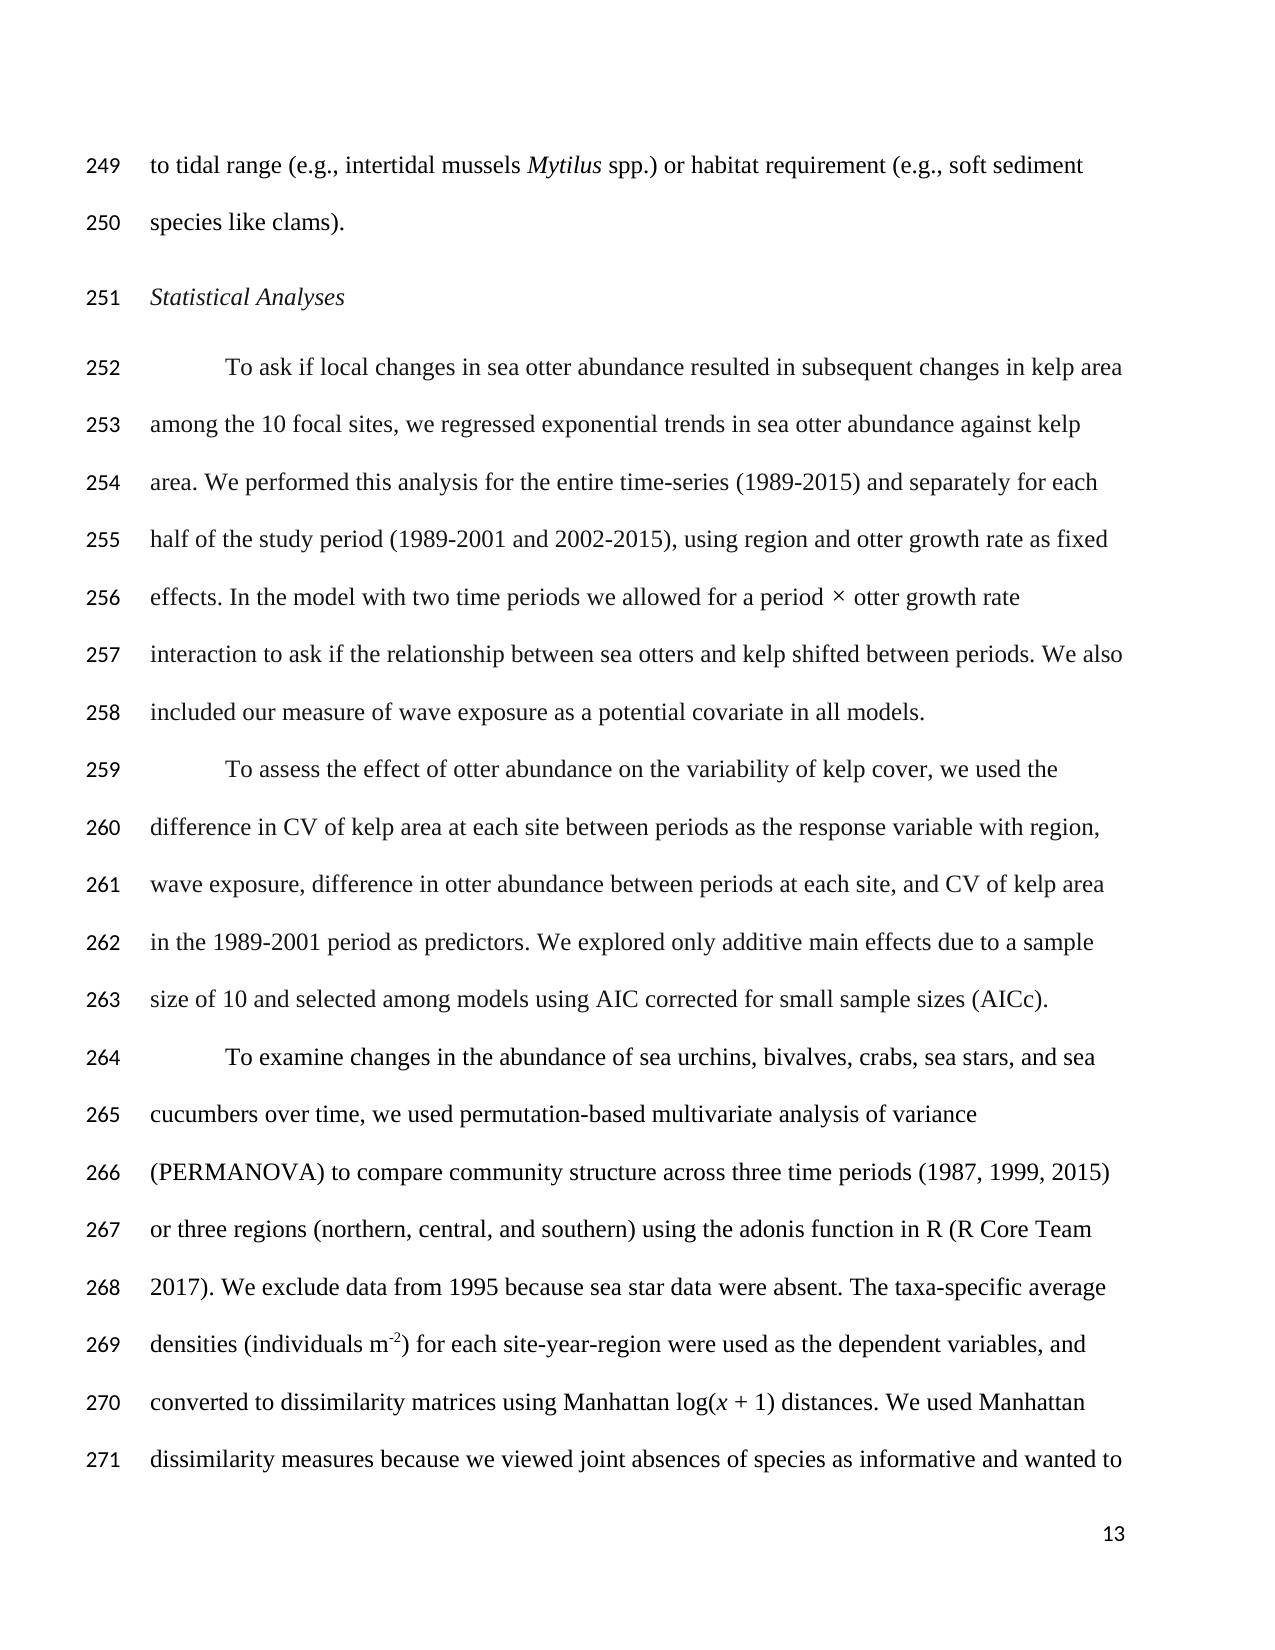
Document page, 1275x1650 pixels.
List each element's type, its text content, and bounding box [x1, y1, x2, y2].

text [150, 150, 1125, 236]
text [150, 1042, 1125, 1473]
text Statistical Analyses [150, 282, 1125, 310]
text To assess the effect of otter abundance on the variability of kelp cover, we used the difference in CV of kelp area at each site between periods as the response variable with region, wave exposure, difference in otter abundance between periods at each site, and CV of kelp area in the 1989-2001 period as predictors. We explored only additive main effects due to a sample size of 10 and selected among models using AIC corrected for small sample sizes (AICc). [150, 754, 1125, 1013]
text To ask if local changes in sea otter abundance resulted in subsequent changes in kelp area among the 10 focal sites, we regressed exponential trends in sea otter abundance against kelp area. We performed this analysis for the entire time-series (1989-2015) and separately for each half of the study period (1989-2001 and 2002-2015), using region and otter growth rate as fixed effects. In the model with two time periods we allowed for a period otter growth rate interaction to ask if the relationship between sea otters and kelp shifted between periods. We also included our measure of wave exposure as a potential covariate in all models. [150, 352, 1125, 725]
